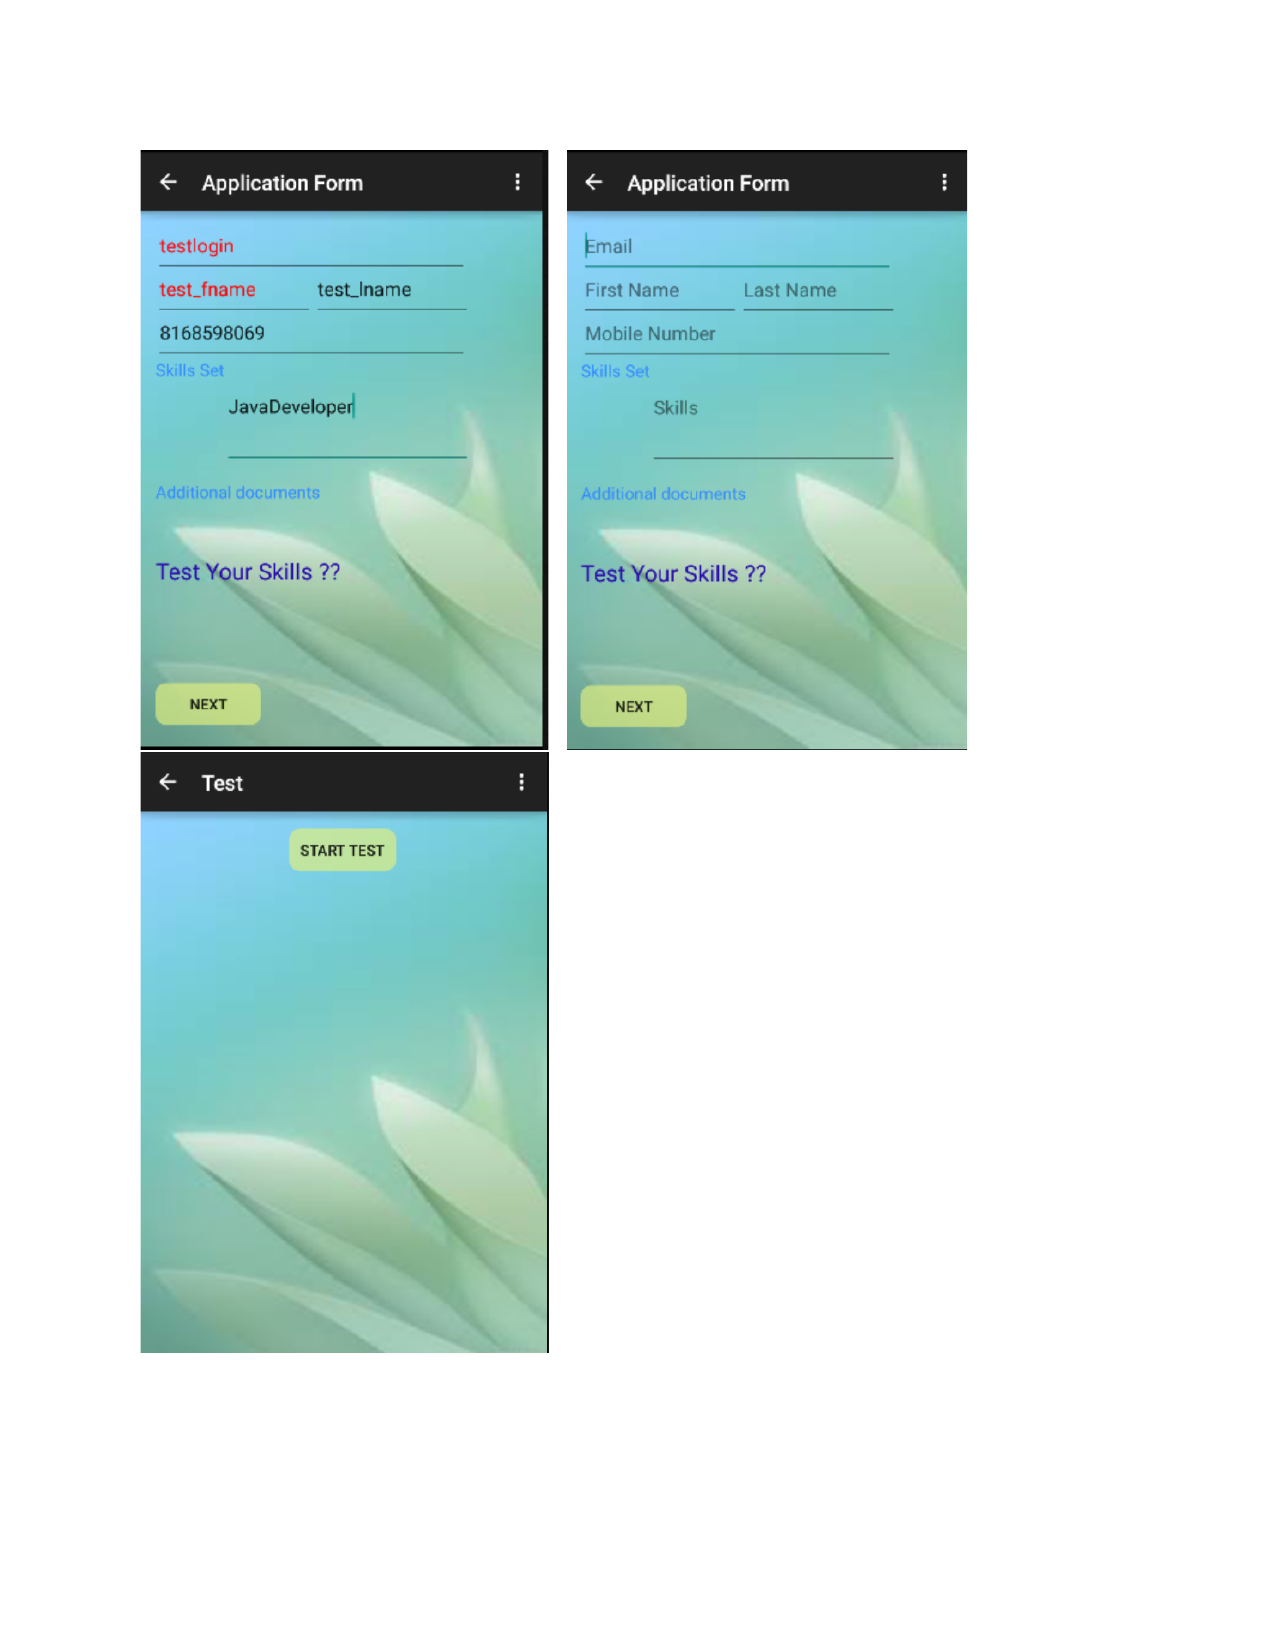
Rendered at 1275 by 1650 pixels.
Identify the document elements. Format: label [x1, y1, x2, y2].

picture [140, 150, 549, 750]
picture [140, 752, 549, 1353]
picture [567, 150, 968, 750]
